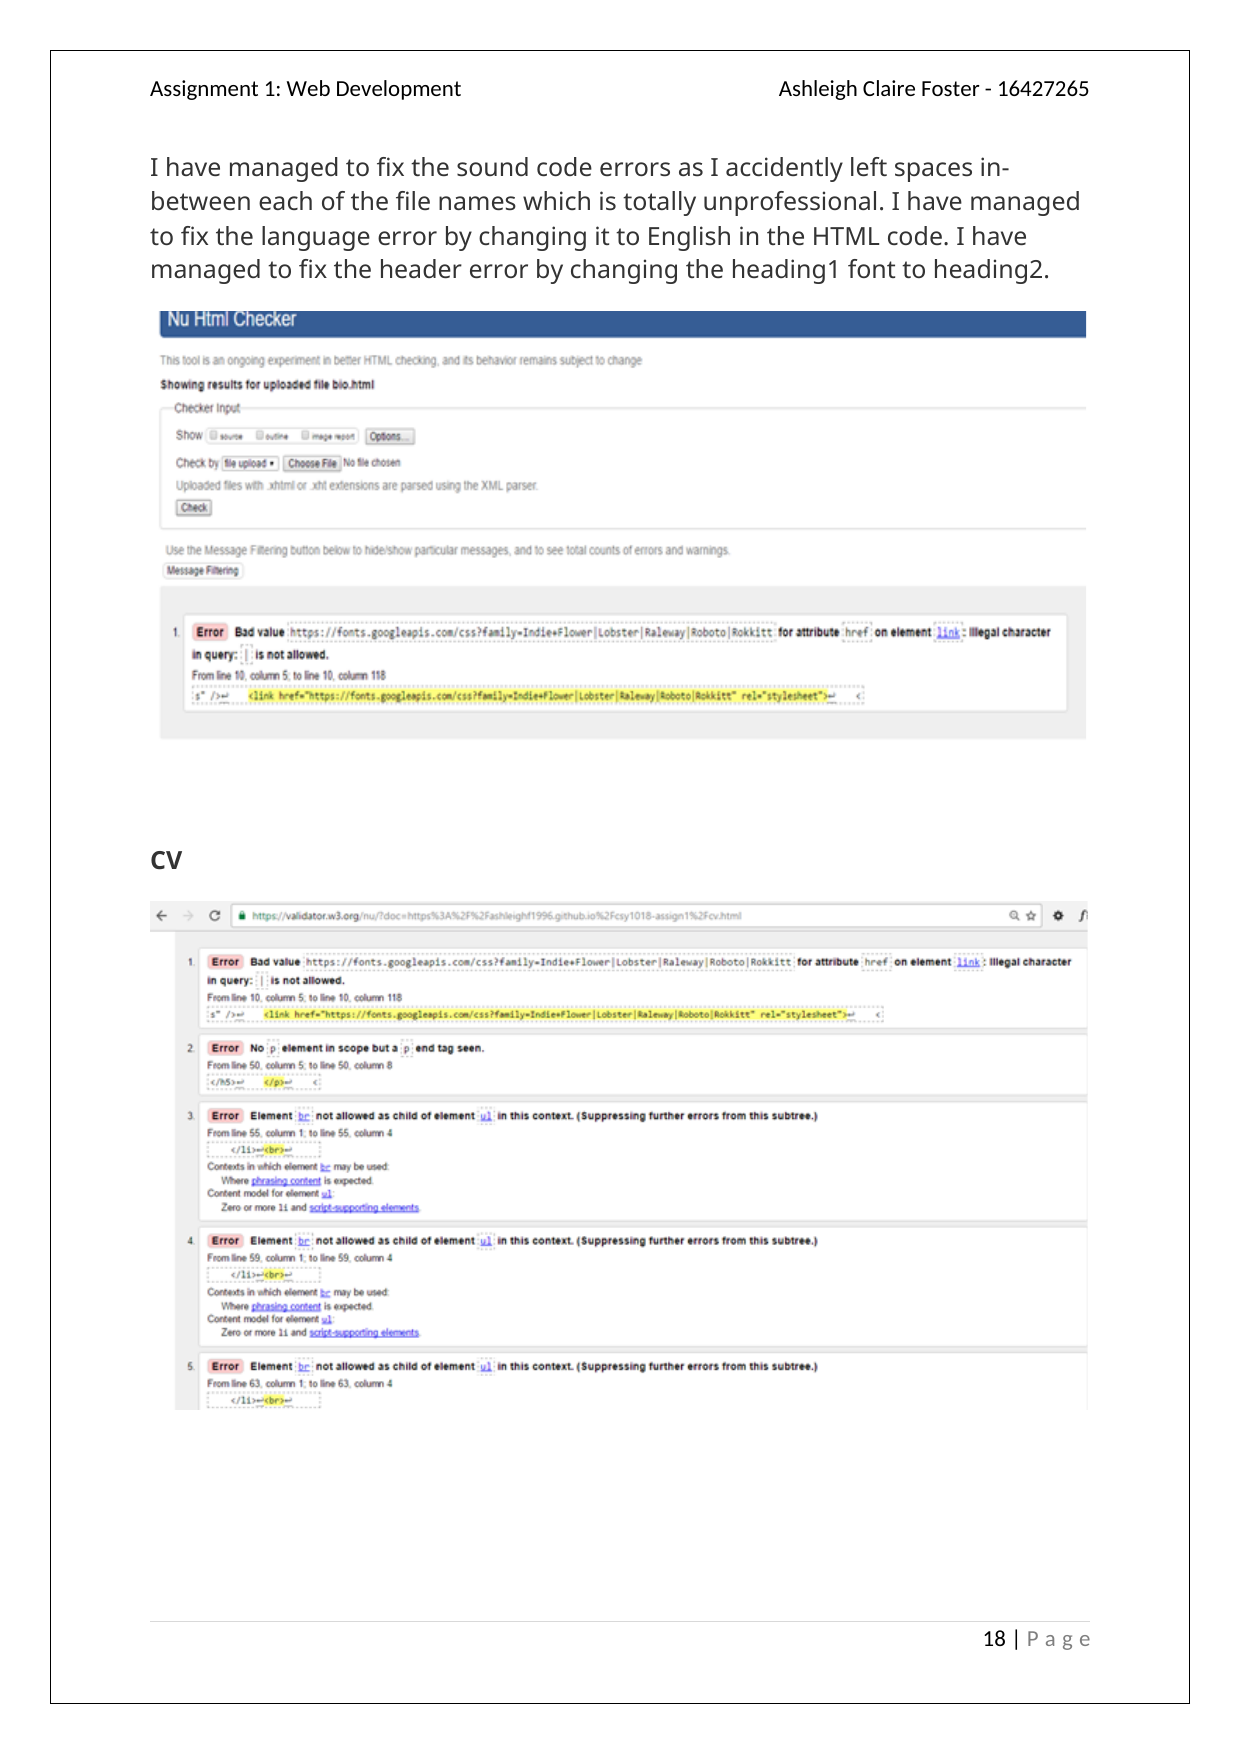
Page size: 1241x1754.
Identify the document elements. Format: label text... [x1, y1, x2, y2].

text I have managed to fix the sound code errors as I accidently left spaces in-between each of the file names which is totally unprofessional. I have managed to fix the language error by changing it to English in the HTML code. I have managed to fix the header error by changing the heading1 font to heading2. [150, 150, 1090, 286]
picture [150, 311, 1088, 748]
picture [150, 901, 1087, 1410]
text CV [150, 843, 1090, 877]
